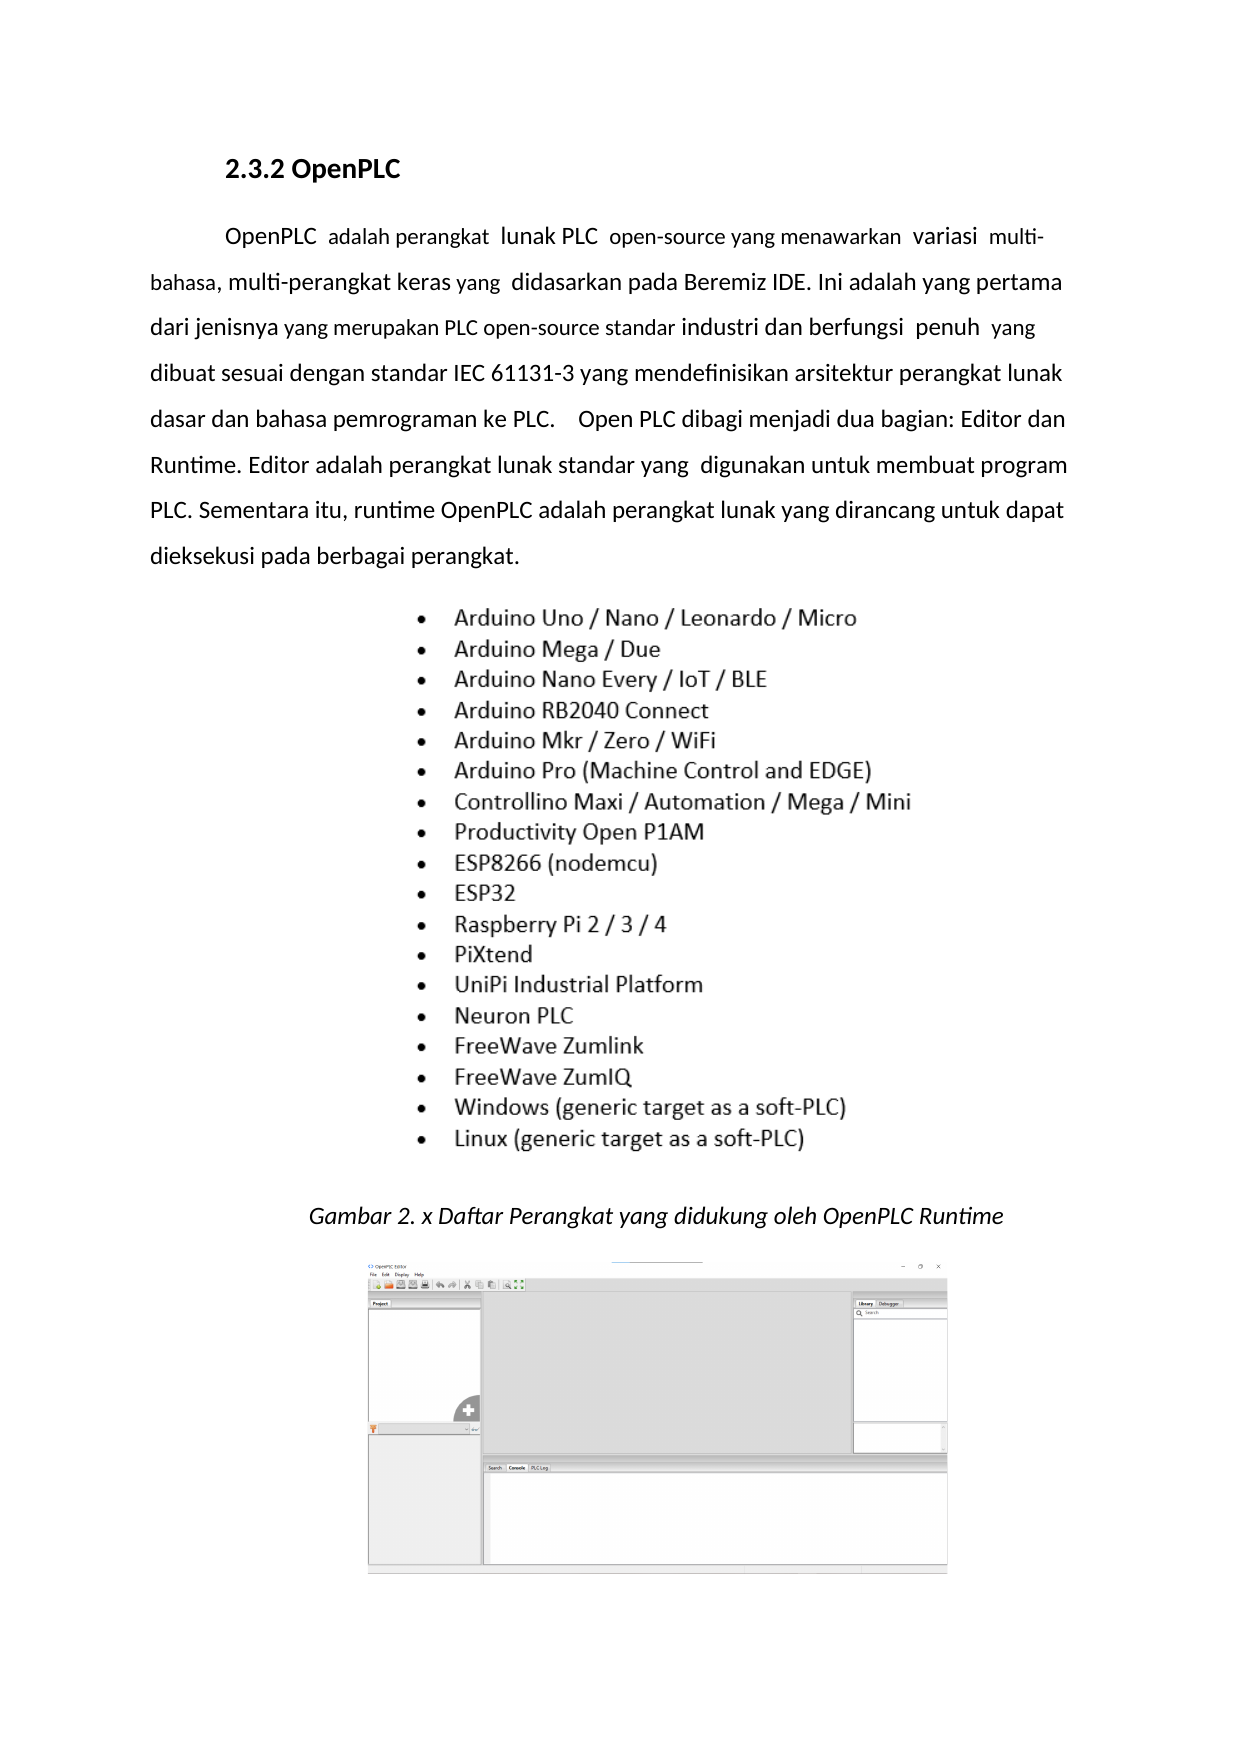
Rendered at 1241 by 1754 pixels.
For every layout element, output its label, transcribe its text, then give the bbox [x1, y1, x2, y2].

text OpenPLC adalah perangkat lunak PLC open-source yang menawarkan variasi multi-bahasa, multi-perangkat keras yang didasarkan pada Beremiz IDE. Ini adalah yang pertama dari jenisnya yang merupakan PLC open-source standar industri dan berfungsi penuh yang dibuat sesuai dengan standar IEC 61131-3 yang mendefinisikan arsitektur perangkat lunak dasar dan bahasa pemrograman ke PLC. Open PLC dibagi menjadi dua bagian: Editor dan Runtime. Editor adalah perangkat lunak standar yang digunakan untuk membuat program PLC. Sementara itu, runtime OpenPLC adalah perangkat lunak yang dirancang untuk dapat dieksekusi pada berbagai perangkat. [150, 220, 1090, 571]
picture [367, 1262, 948, 1574]
picture [378, 602, 937, 1170]
text Gambar 2. x Daftar Perangkat yang didukung oleh OpenPLC Runtime [150, 1200, 1090, 1231]
text 2.3.2 OpenPLC [150, 150, 1090, 186]
